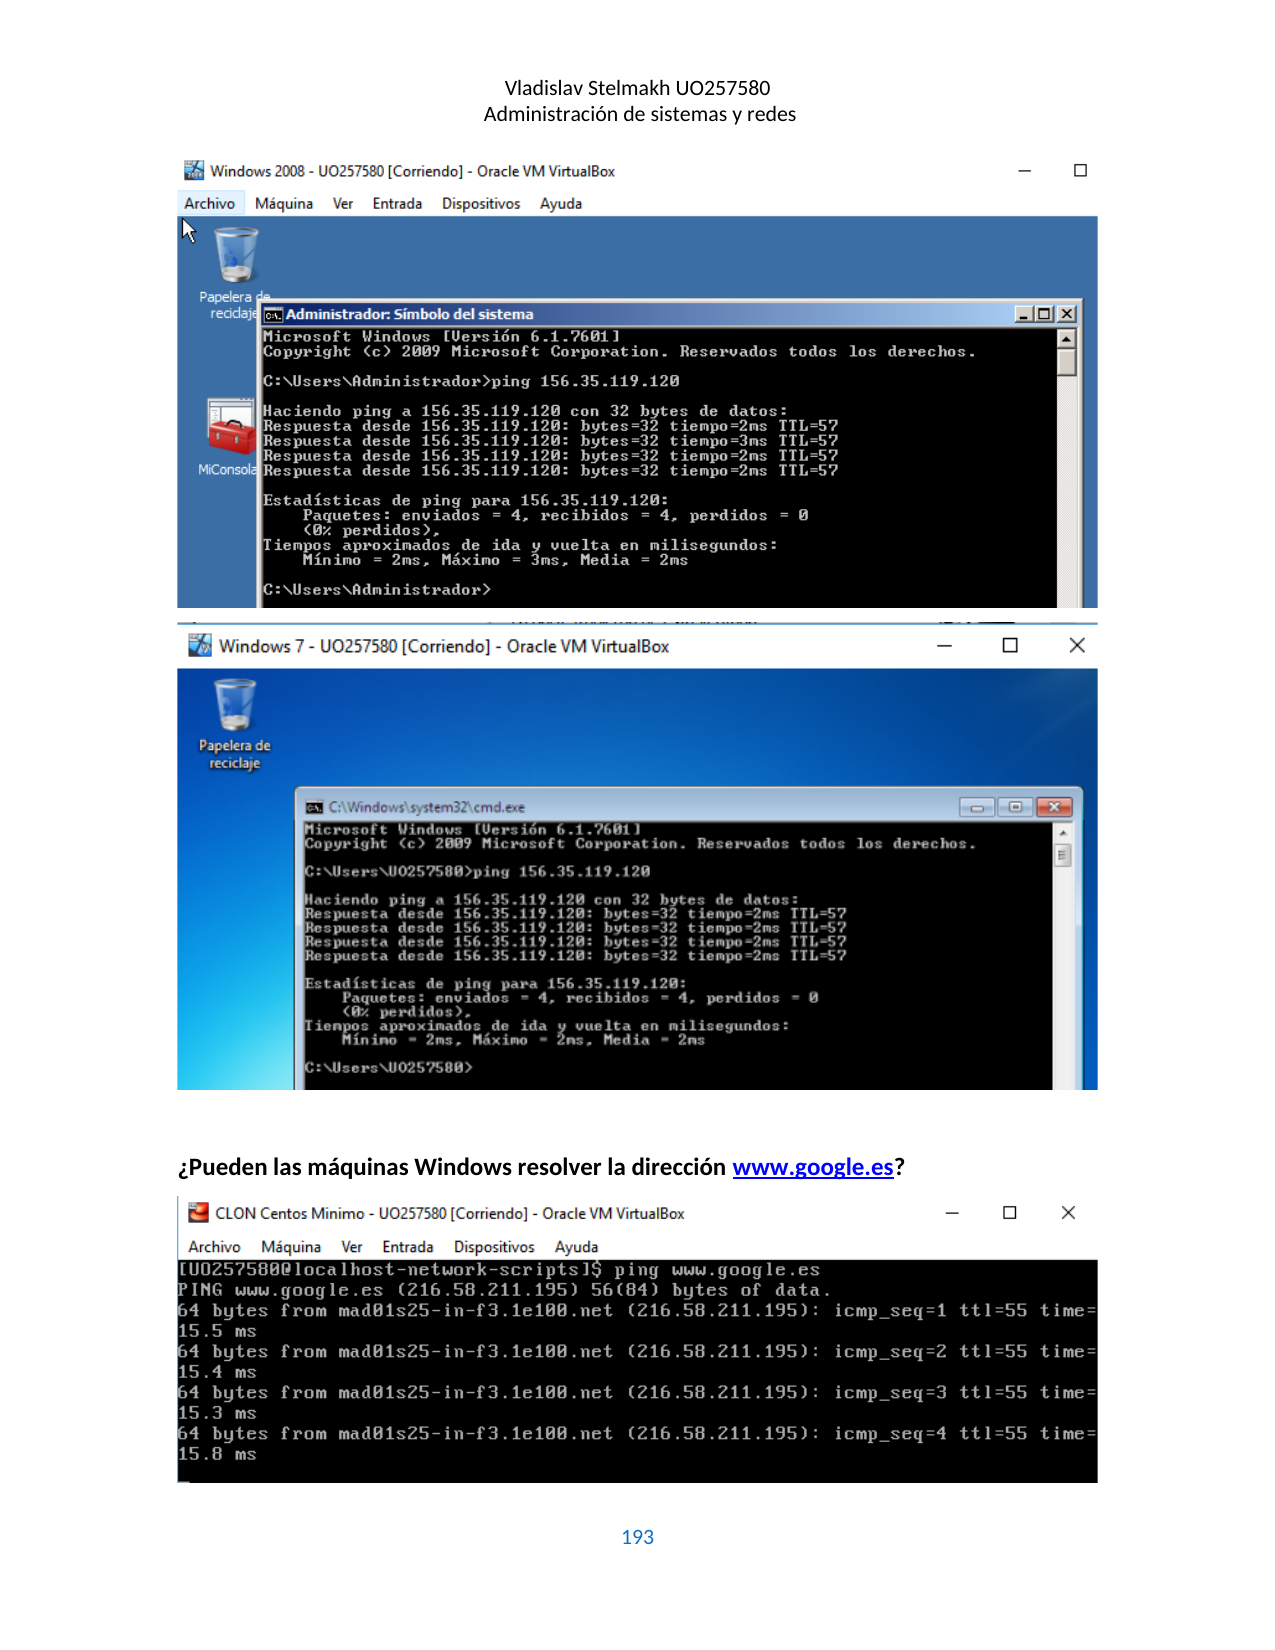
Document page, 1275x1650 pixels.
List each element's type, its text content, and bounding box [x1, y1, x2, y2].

picture [177, 153, 1098, 608]
text ¿Pueden las máquinas Windows resolver la dirección www.google.es? [177, 1151, 1098, 1181]
picture [177, 622, 1098, 1090]
picture [177, 1196, 1098, 1483]
